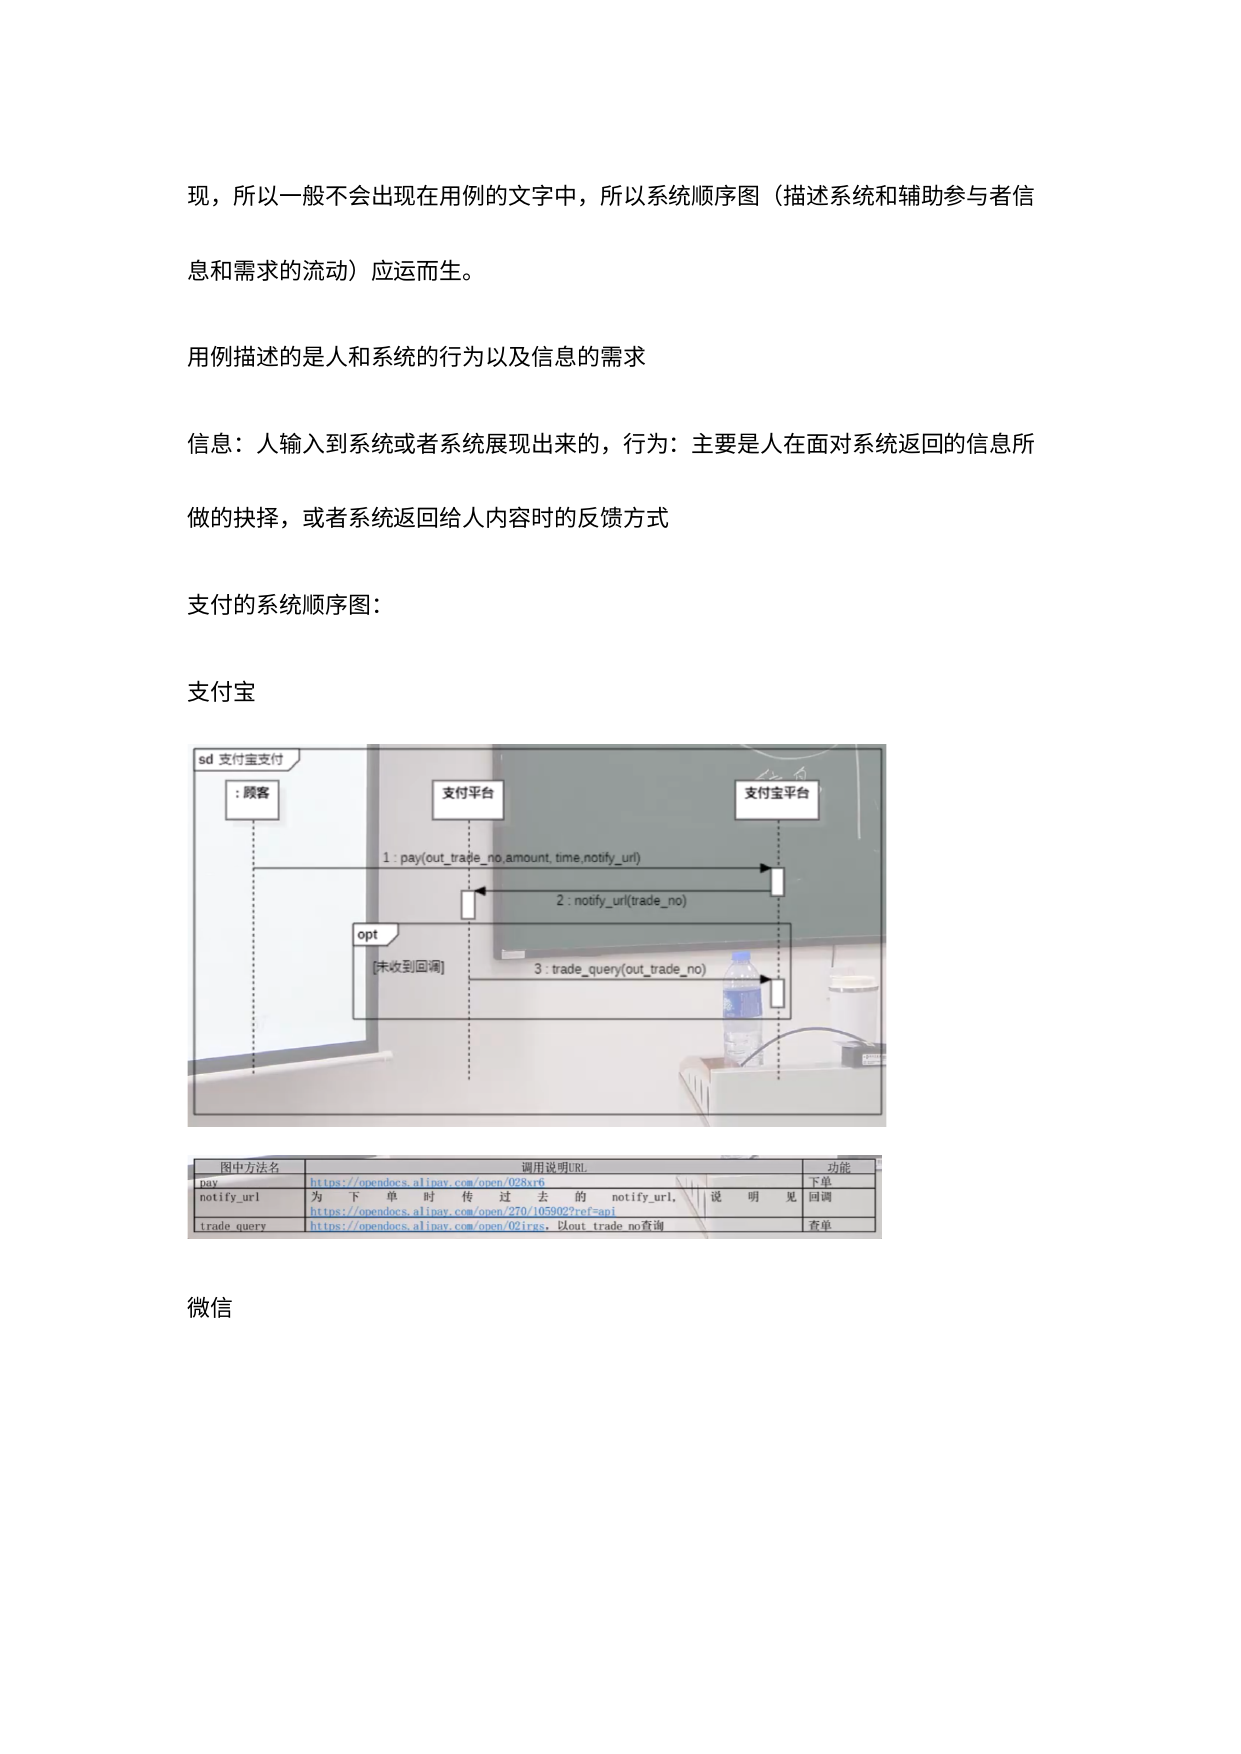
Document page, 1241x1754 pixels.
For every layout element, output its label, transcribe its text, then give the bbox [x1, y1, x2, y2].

text 支付宝 [187, 658, 1053, 723]
text 支付的系统顺序图： [187, 571, 1053, 636]
picture [187, 744, 887, 1127]
text 信息：人输入到系统或者系统展现出来的，行为：主要是人在面对系统返回的信息所做的抉择，或者系统返回给人内容时的反馈方式 [187, 410, 1053, 549]
text 微信 [187, 1274, 1053, 1339]
text 用例描述的是人和系统的行为以及信息的需求 [187, 323, 1053, 388]
picture [187, 1155, 882, 1239]
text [187, 162, 1053, 302]
